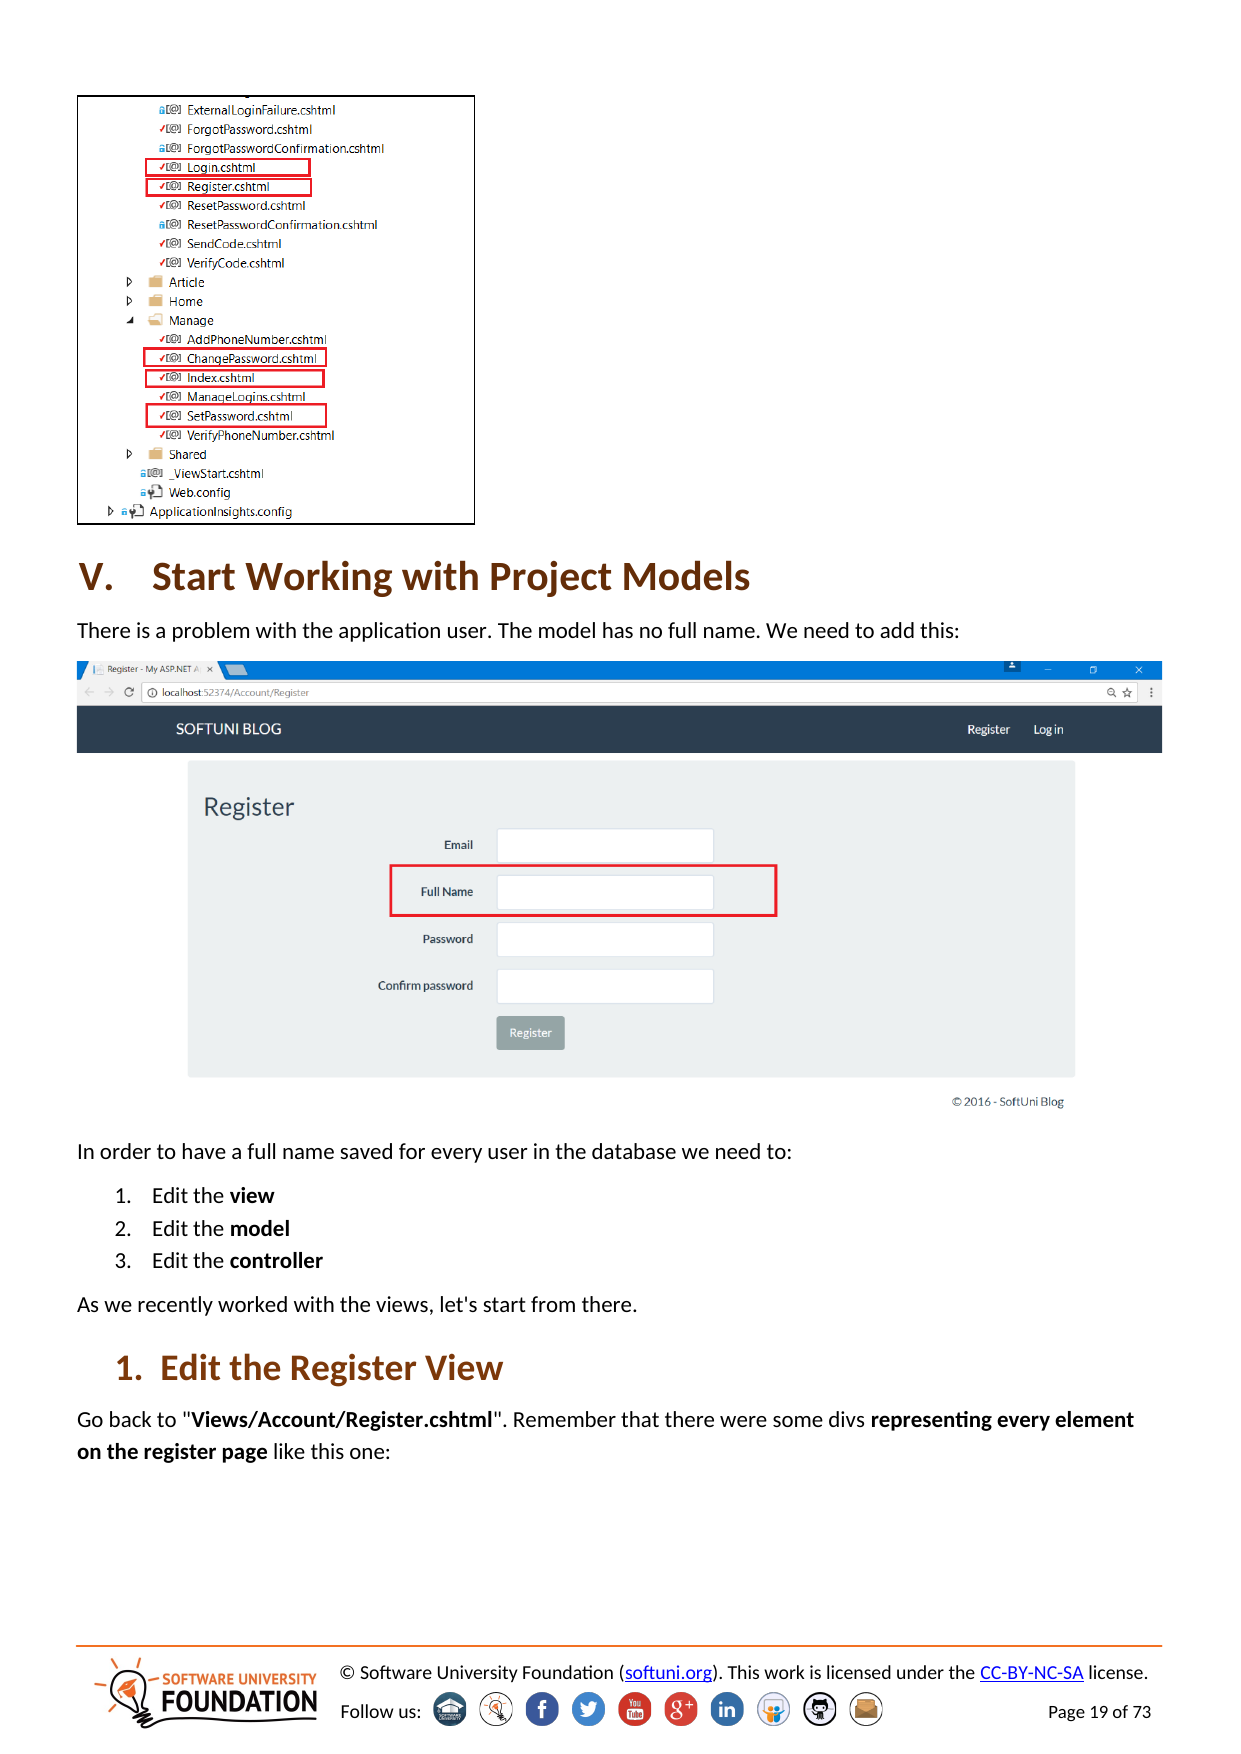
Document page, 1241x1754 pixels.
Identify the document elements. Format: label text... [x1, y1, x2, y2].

picture [572, 1692, 605, 1726]
picture [757, 1692, 790, 1726]
list Edit the view [114, 1182, 1163, 1209]
picture [78, 97, 474, 523]
list Edit the controller [114, 1246, 1163, 1274]
text Go back to "Views/Account/Register.cshtml". Remember that there were some divs representing every element on the register page like this one: [77, 1405, 1163, 1465]
picture [618, 1692, 652, 1726]
text As we recently worked with the views, let's start from there. [77, 1291, 1163, 1319]
picture [433, 1692, 467, 1726]
picture [93, 1656, 317, 1729]
picture [664, 1692, 698, 1726]
subtitle Edit the Register View [114, 1344, 1163, 1389]
picture [803, 1692, 837, 1726]
picture [525, 1692, 559, 1726]
picture [849, 1692, 883, 1726]
text There is a problem with the application user. The model has no full name. We need to add this: [77, 617, 1163, 645]
picture [479, 1692, 513, 1726]
picture [710, 1692, 744, 1726]
picture [76, 661, 1163, 1121]
subtitle Start Working with Project Models [114, 550, 1163, 601]
text In order to have a full name saved for every user in the database we need to: [77, 1137, 1163, 1165]
list Edit the model [114, 1214, 1163, 1242]
